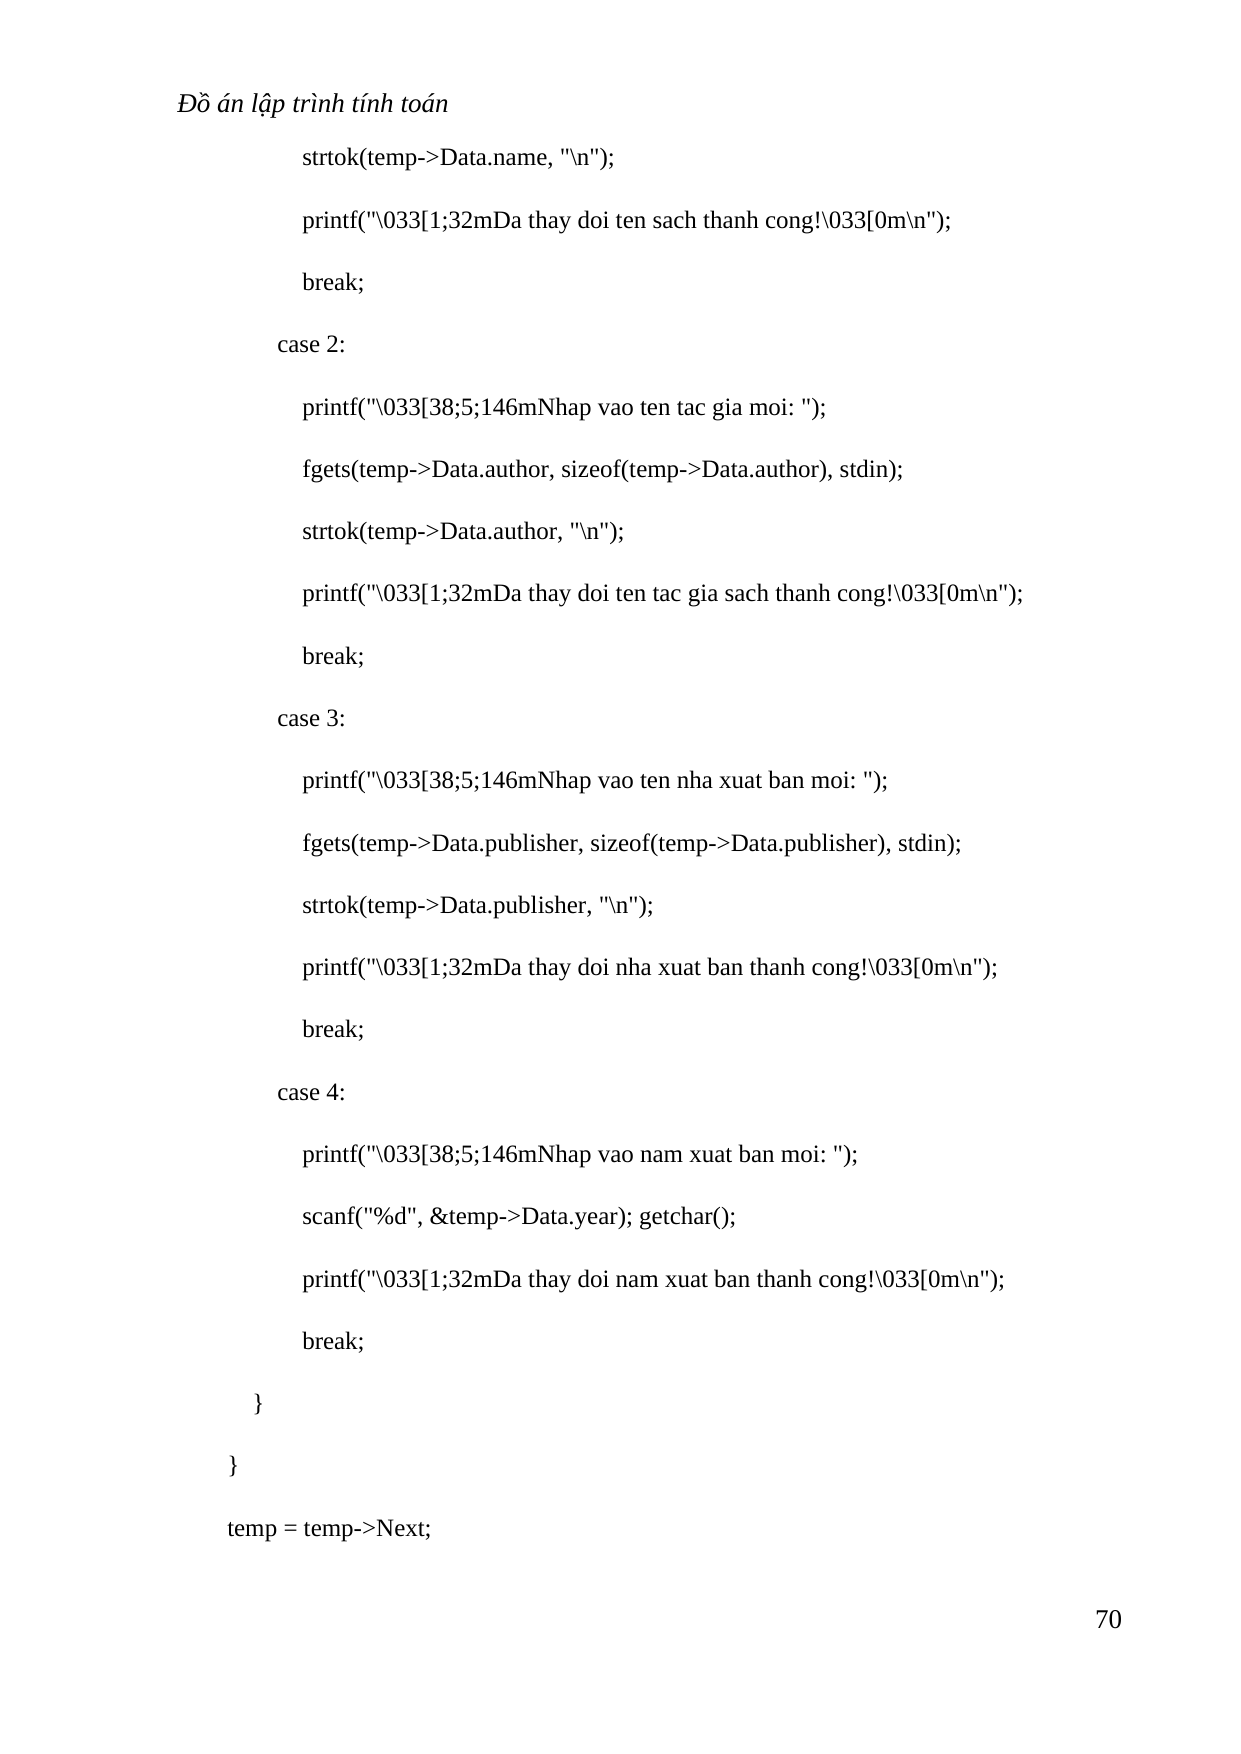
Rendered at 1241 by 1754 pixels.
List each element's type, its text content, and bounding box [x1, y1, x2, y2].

text scanf("%d", &temp->Data.year); getchar(); [177, 1201, 1122, 1230]
text break; [177, 1326, 1122, 1355]
text } [177, 1388, 1122, 1417]
text printf("\033[1;32mDa thay doi nha xuat ban thanh cong!\033[0m\n"); [177, 952, 1122, 981]
text case 3: [177, 703, 1122, 732]
text printf("\033[38;5;146mNhap vao nam xuat ban moi: "); [177, 1139, 1122, 1168]
text break; [177, 267, 1122, 296]
text printf("\033[38;5;146mNhap vao ten nha xuat ban moi: "); [177, 765, 1122, 794]
text printf("\033[1;32mDa thay doi ten sach thanh cong!\033[0m\n"); [177, 205, 1122, 233]
text fgets(temp->Data.author, sizeof(temp->Data.author), stdin); [177, 454, 1122, 483]
text } [177, 1451, 1122, 1479]
text break; [177, 641, 1122, 669]
text case 4: [177, 1077, 1122, 1106]
text strtok(temp->Data.publisher, "\n"); [177, 890, 1122, 919]
text fgets(temp->Data.publisher, sizeof(temp->Data.publisher), stdin); [177, 828, 1122, 856]
text case 2: [177, 329, 1122, 358]
text break; [177, 1014, 1122, 1043]
text strtok(temp->Data.name, "\n"); [177, 142, 1122, 171]
text printf("\033[1;32mDa thay doi nam xuat ban thanh cong!\033[0m\n"); [177, 1264, 1122, 1292]
text temp = temp->Next; [177, 1513, 1122, 1542]
text printf("\033[38;5;146mNhap vao ten tac gia moi: "); [177, 392, 1122, 420]
text strtok(temp->Data.author, "\n"); [177, 516, 1122, 545]
text printf("\033[1;32mDa thay doi ten tac gia sach thanh cong!\033[0m\n"); [177, 578, 1122, 607]
